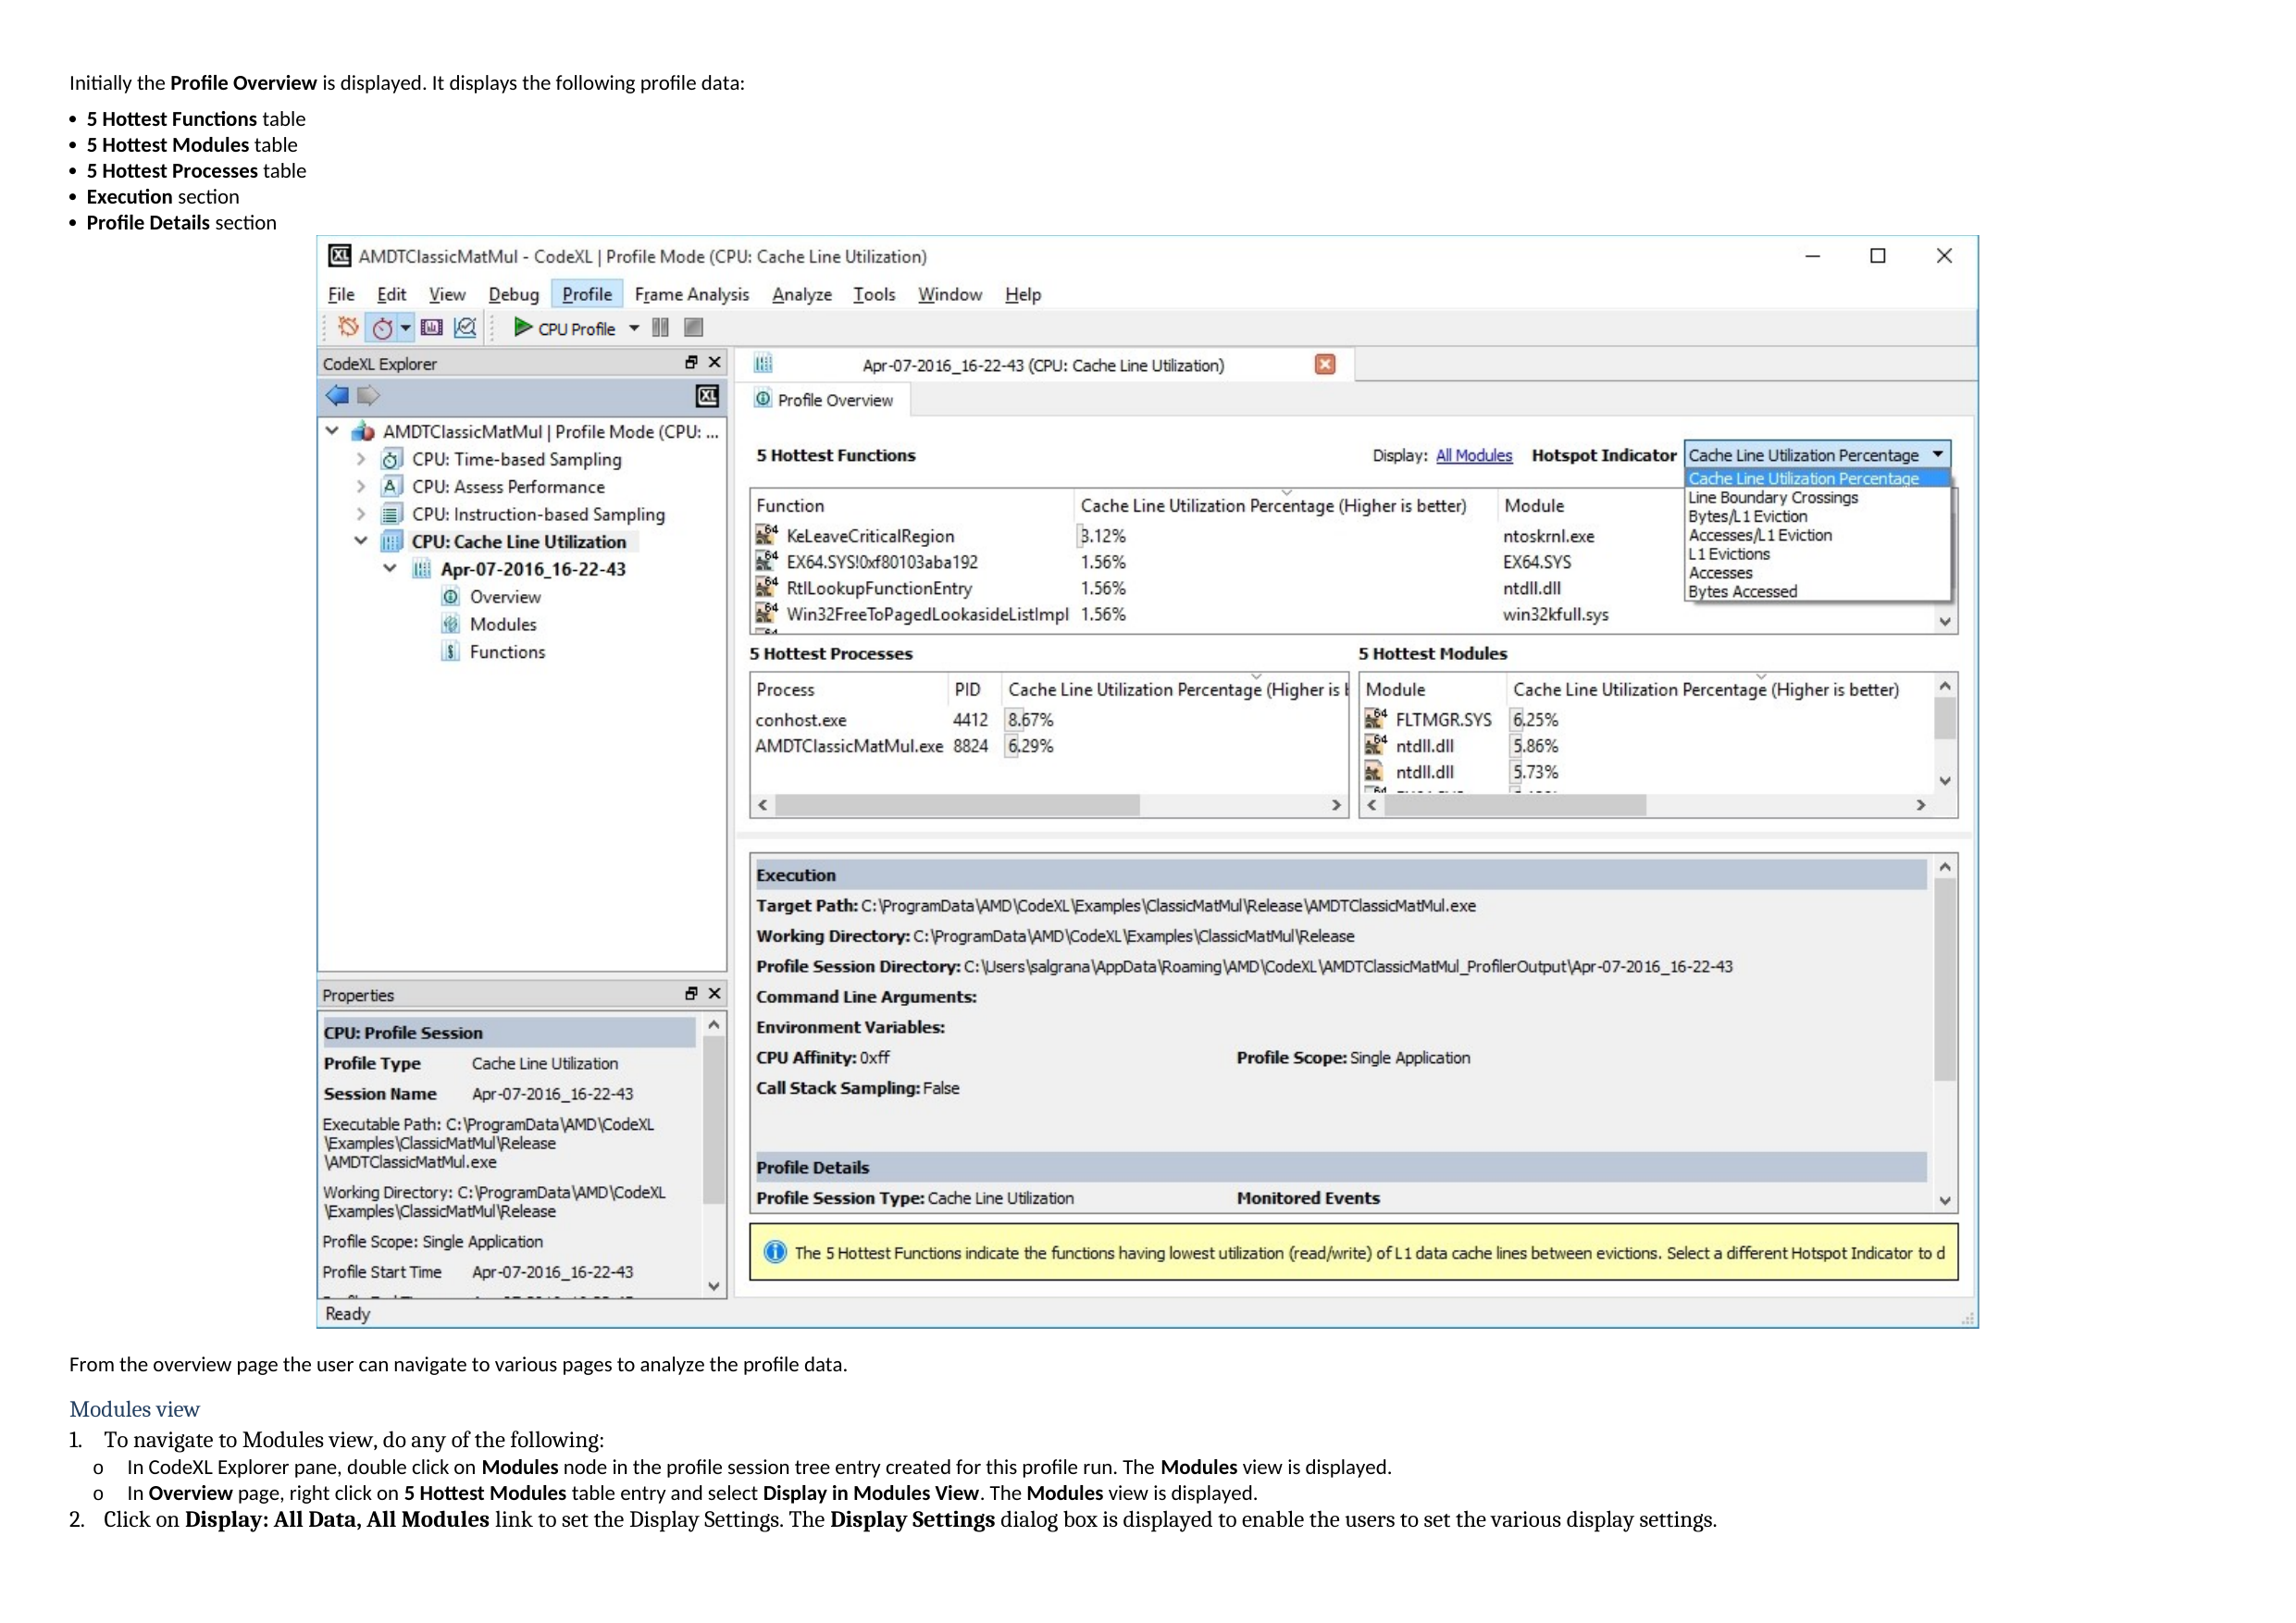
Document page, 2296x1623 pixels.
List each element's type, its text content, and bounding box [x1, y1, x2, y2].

text From the overview page the user can navigate to various pages to analyze the profile data. [69, 1351, 2226, 1377]
list In CodeXL Explorer pane, double click on Modules node in the profile session tree entry created for this profile run. The Modules view is displayed. [93, 1454, 2226, 1480]
list Execution section [69, 183, 2226, 209]
list In Overview page, right click on 5 Hottest Modules table entry and select Display in Modules View. The Modules view is displayed. [93, 1480, 2226, 1506]
text Initially the Profile Overview is displayed. It displays the following profile data: [69, 69, 2226, 95]
list 5 Hottest Processes table [69, 157, 2226, 183]
list 5 Hottest Modules table [69, 131, 2226, 157]
list 5 Hottest Functions table [69, 105, 2226, 131]
subtitle Modules view [69, 1396, 2226, 1423]
list To navigate to Modules view, do any of the following: [69, 1427, 2226, 1454]
list Click on Display: All Data, All Modules link to set the Display Settings. The Display Settings dialog box is displayed to enable the users to set the various display settings. [69, 1506, 2226, 1533]
list Profile Details section [69, 209, 2226, 235]
picture [316, 235, 1980, 1329]
